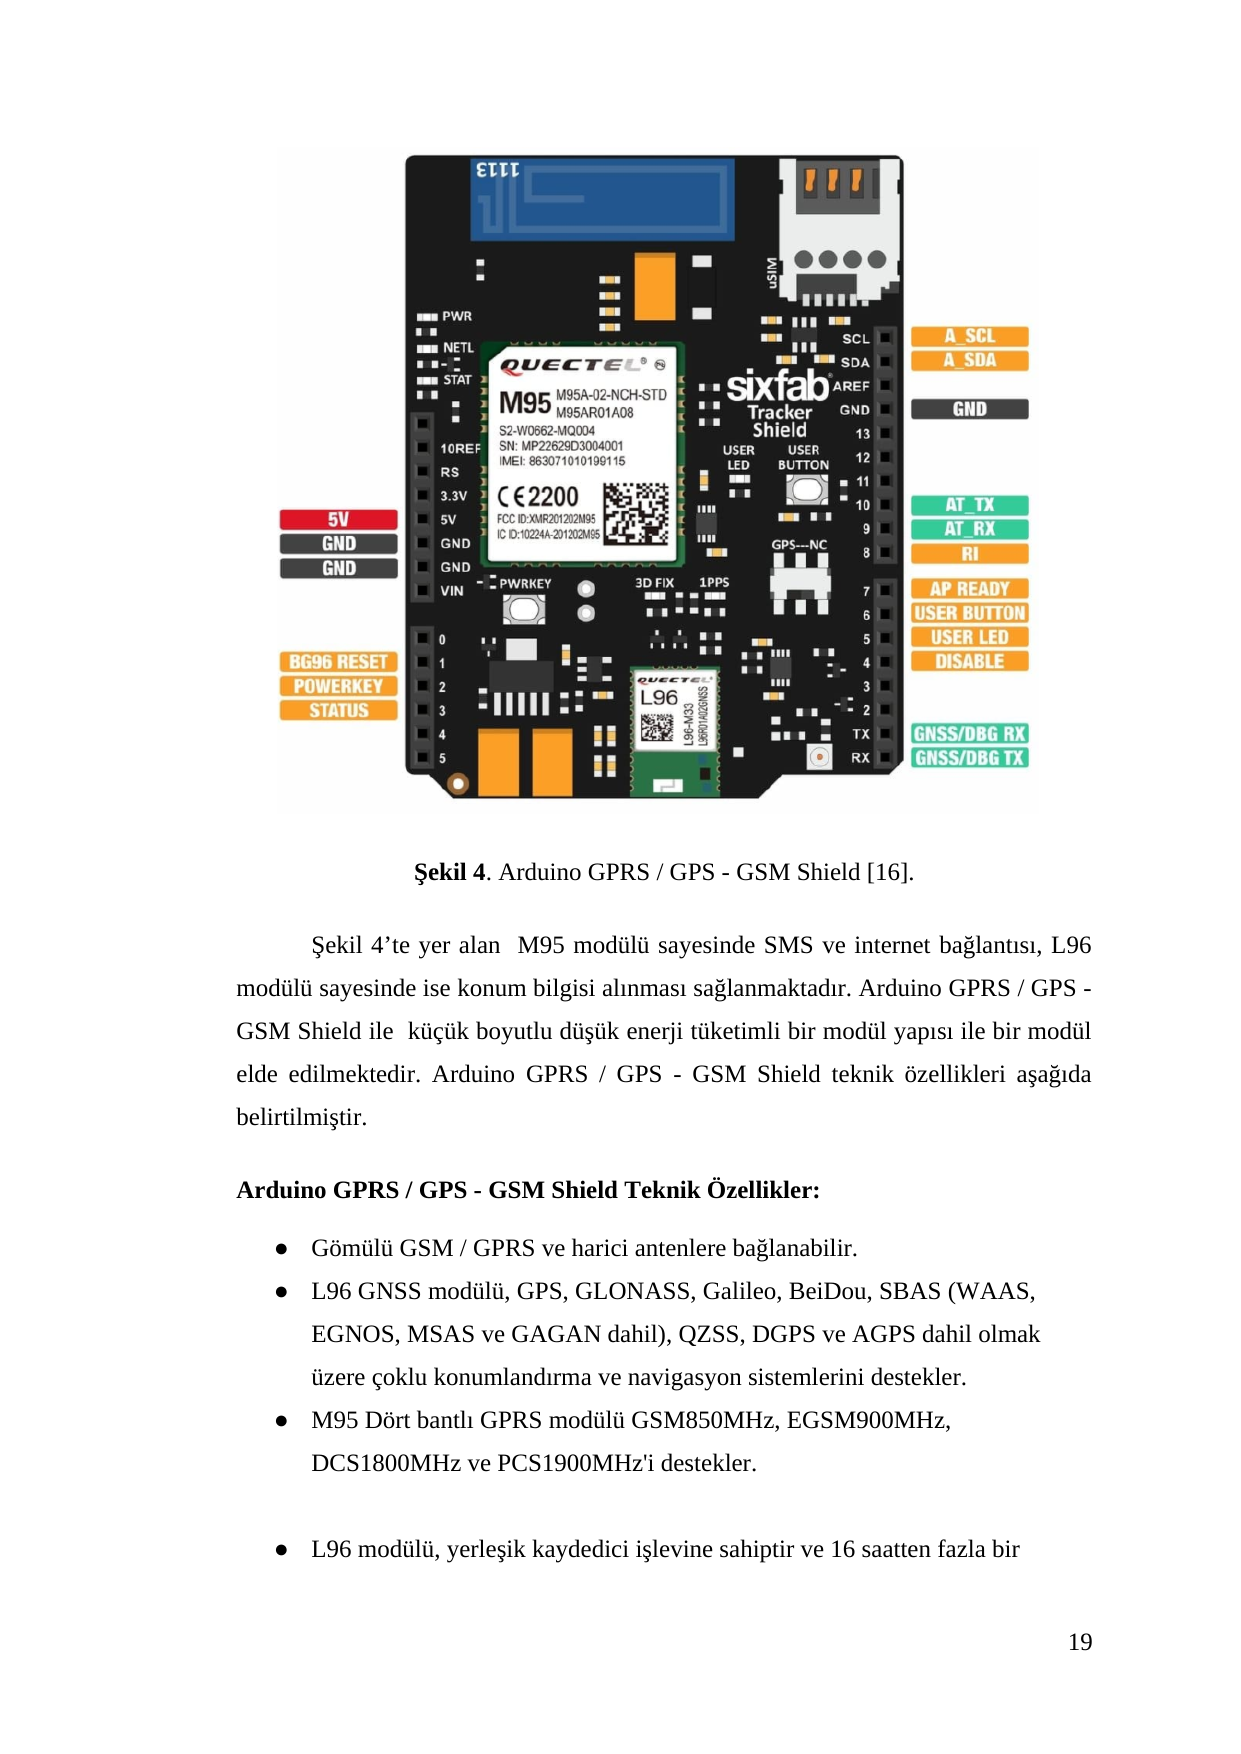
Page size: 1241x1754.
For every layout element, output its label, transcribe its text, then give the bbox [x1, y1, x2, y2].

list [274, 1534, 1092, 1563]
list Gömülü GSM / GPRS ve harici antenlere bağlanabilir. [274, 1233, 1092, 1261]
list L96 GNSS modülü, GPS, GLONASS, Galileo, BeiDou, SBAS (WAAS, EGNOS, MSAS ve GAGAN dahil), QZSS, DGPS ve AGPS dahil olmak üzere çoklu konumlandırma ve navigasyon sistemlerini destekler. [274, 1276, 1092, 1391]
text Arduino GPRS / GPS - GSM Shield Teknik Özellikler: [236, 1175, 1092, 1218]
text Şekil 4. Arduino GPRS / GPS - GSM Shield [16]. [236, 857, 1092, 886]
picture [277, 147, 1052, 814]
list M95 Dört bantlı GPRS modülü GSM850MHz, EGSM900MHz, DCS1800MHz ve PCS1900MHz'i destekler. [274, 1405, 1092, 1477]
text Şekil 4’te yer alan M95 modülü sayesinde SMS ve internet bağlantısı, L96 modülü sayesinde ise konum bilgisi alınması sağlanmaktadır. Arduino GPRS / GPS - GSM Shield ile küçük boyutlu düşük enerji tüketimli bir modül yapısı ile bir modül elde edilmektedir. Arduino GPRS / GPS - GSM Shield teknik özellikleri aşağıda belirtilmiştir. [236, 930, 1092, 1131]
